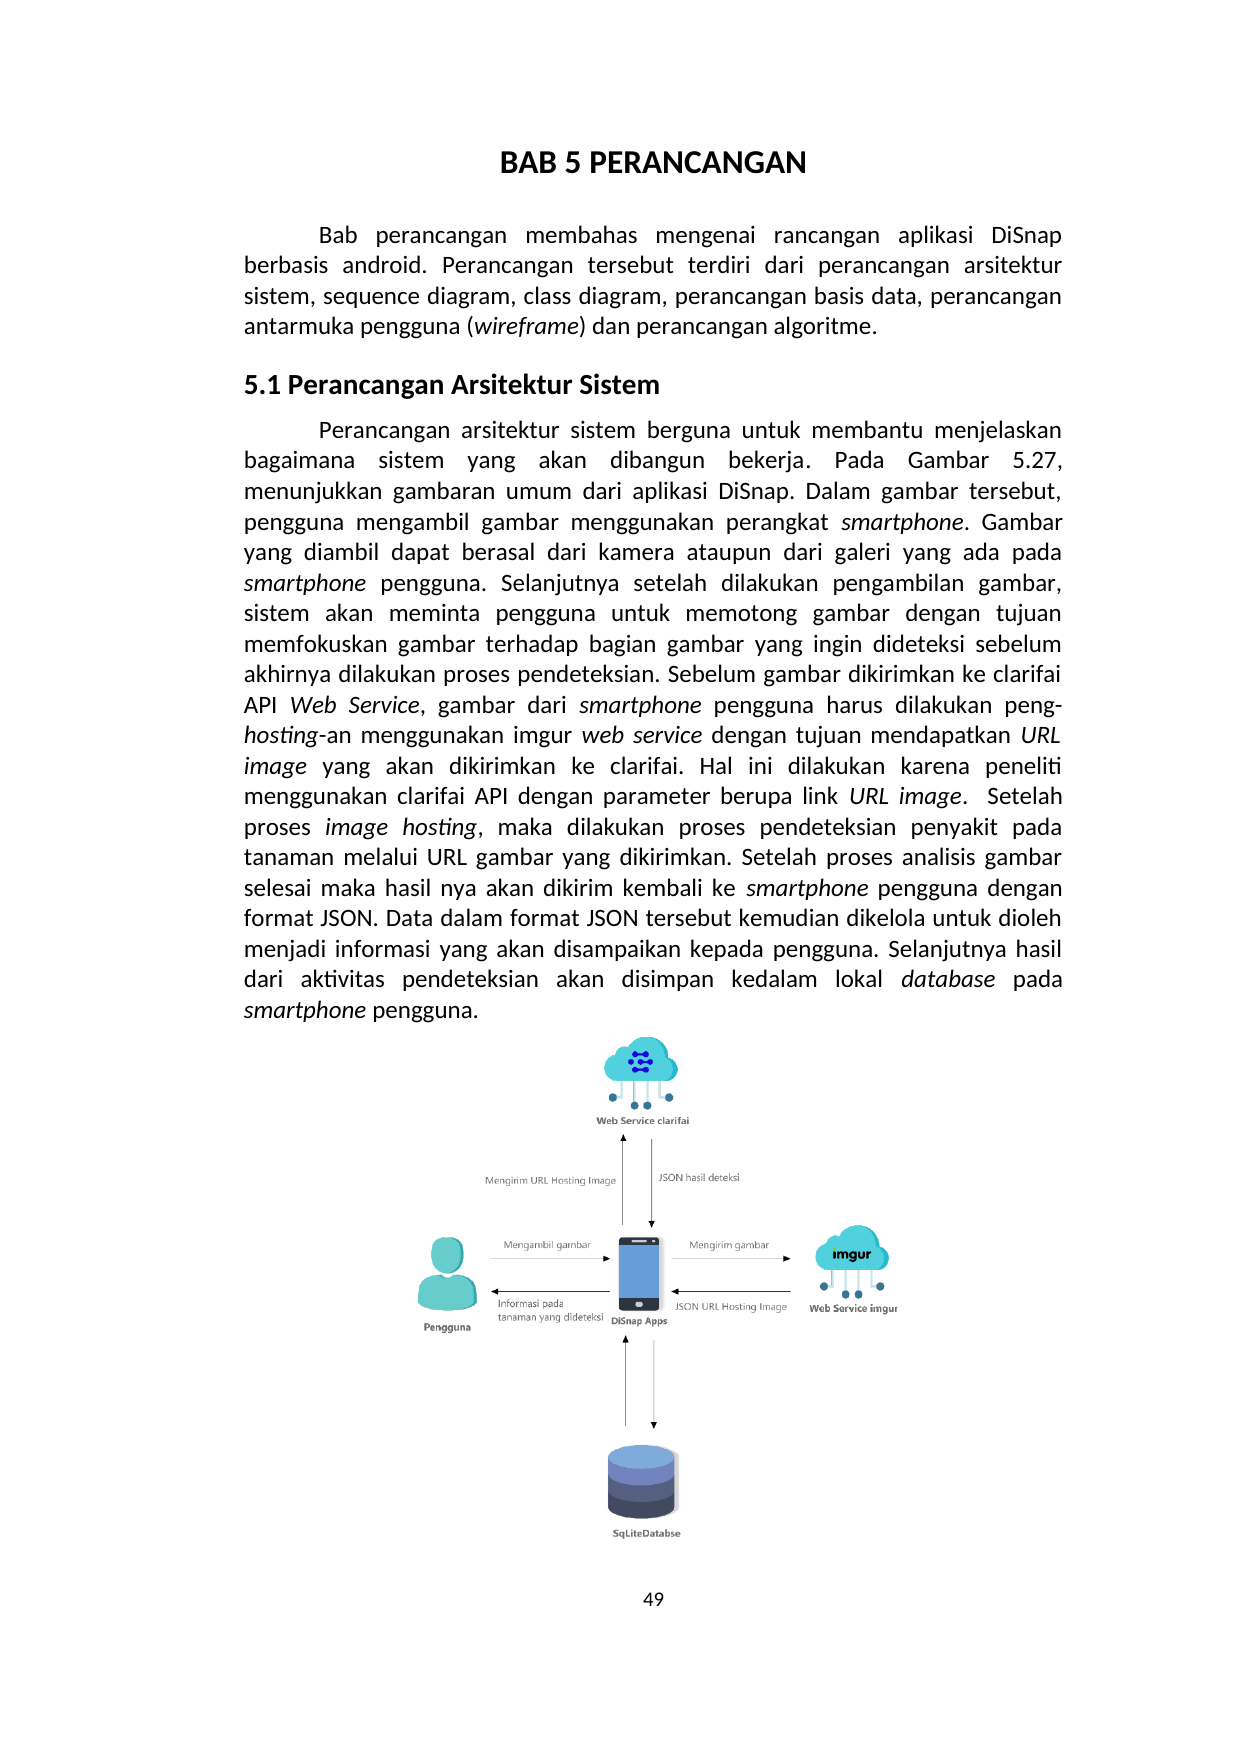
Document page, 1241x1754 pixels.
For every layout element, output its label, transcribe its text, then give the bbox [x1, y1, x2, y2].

text Bab perancangan membahas mengenai rancangan aplikasi DiSnap berbasis android. Perancangan tersebut terdiri dari perancangan arsitektur sistem, sequence diagram, class diagram, perancangan basis data, perancangan antarmuka pengguna (wireframe) dan perancangan algoritme. [244, 219, 1063, 341]
picture [409, 1037, 898, 1539]
subtitle PERANCANGAN [244, 141, 1063, 181]
subtitle Perancangan Arsitektur Sistem [244, 366, 1063, 402]
